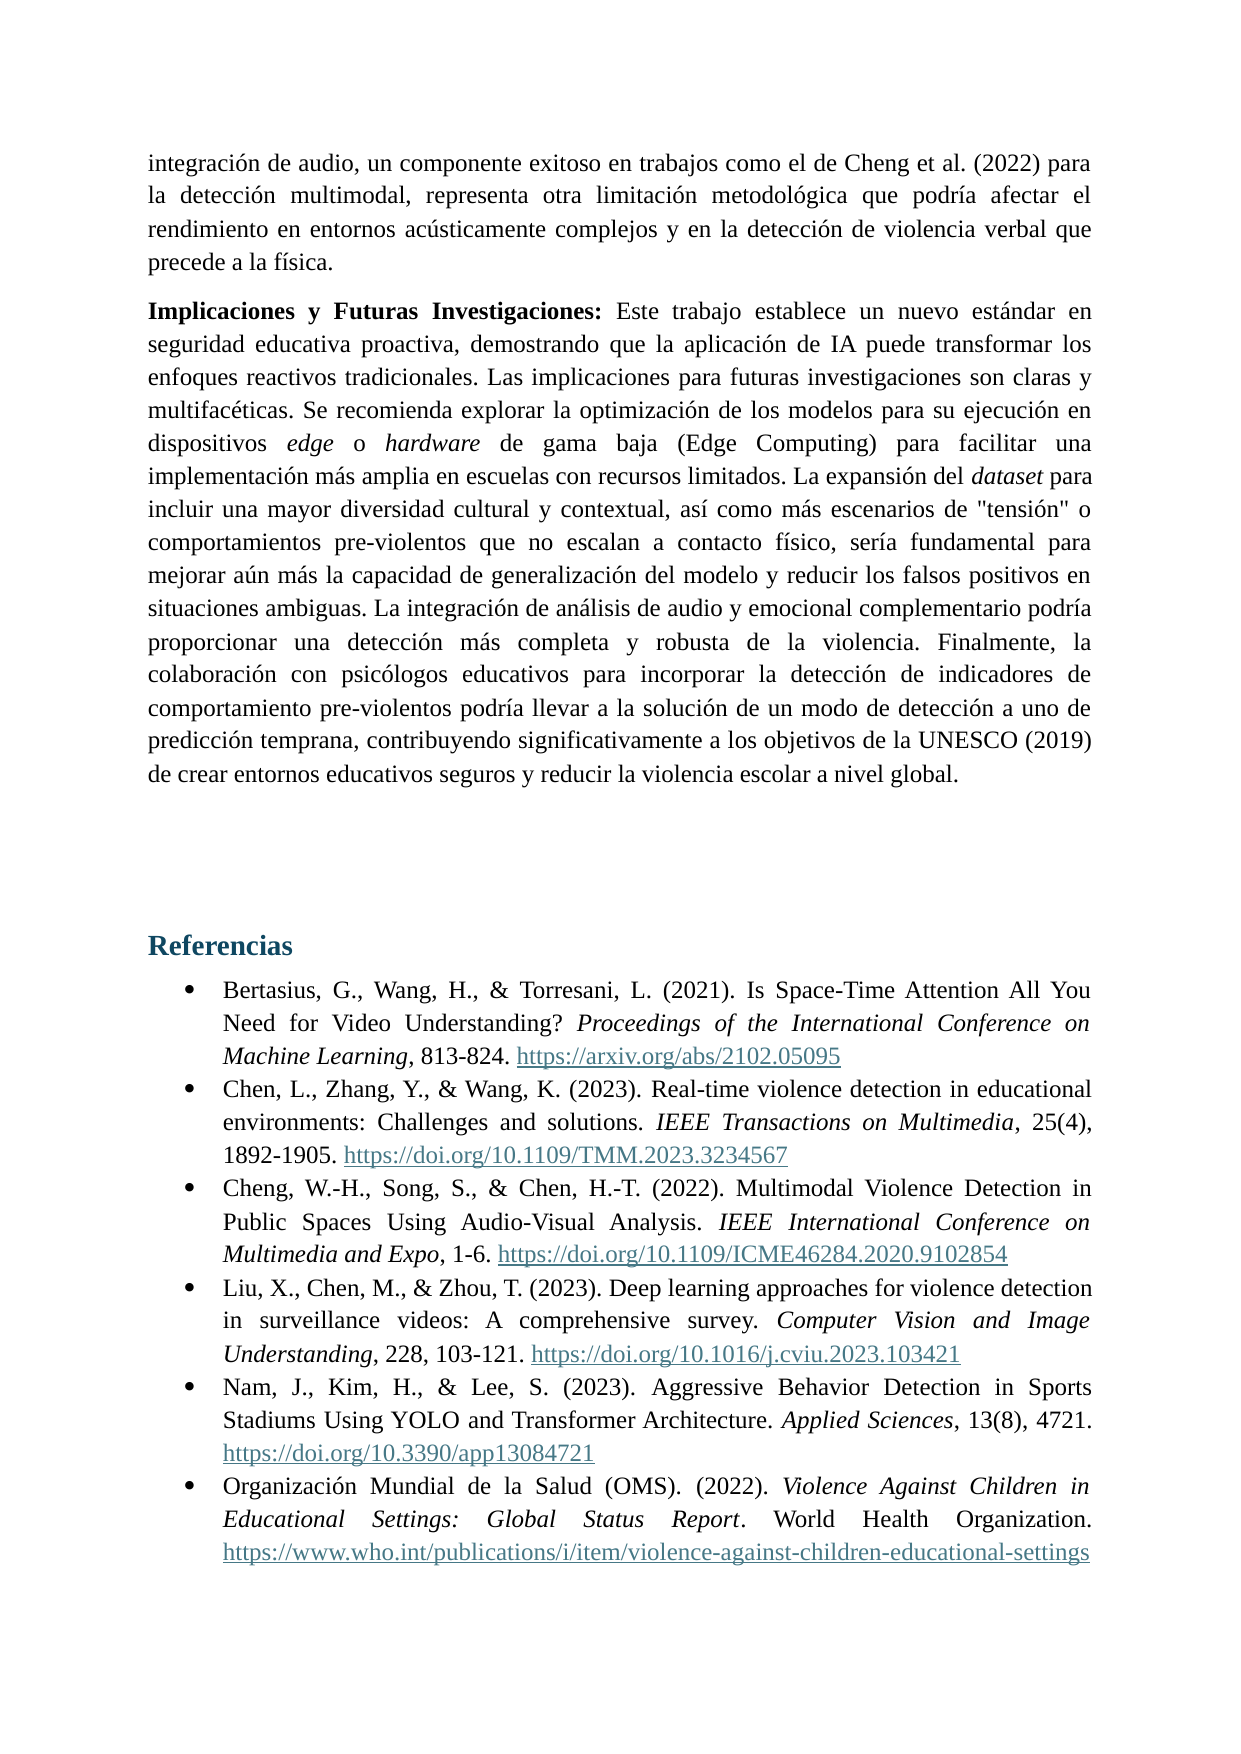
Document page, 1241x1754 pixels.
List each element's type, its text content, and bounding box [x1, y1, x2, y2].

list Organización Mundial de la Salud (OMS). (2022). Violence Against Children in Educational Settings: Global Status Report. World Health Organization. https://www.who.int/publications/i/item/violence-against-children-educational-settings [185, 1471, 1092, 1566]
text Implicaciones y Futuras Investigaciones: Este trabajo establece un nuevo estándar en seguridad educativa proactiva, demostrando que la aplicación de IA puede transformar los enfoques reactivos tradicionales. Las implicaciones para futuras investigaciones son claras y multifacéticas. Se recomienda explorar la optimización de los modelos para su ejecución en dispositivos edge o hardware de gama baja (Edge Computing) para facilitar una implementación más amplia en escuelas con recursos limitados. La expansión del dataset para incluir una mayor diversidad cultural y contextual, así como más escenarios de "tensión" o comportamientos pre-violentos que no escalan a contacto físico, sería fundamental para mejorar aún más la capacidad de generalización del modelo y reducir los falsos positivos en situaciones ambiguas. La integración de análisis de audio y emocional complementario podría proporcionar una detección más completa y robusta de la violencia. Finalmente, la colaboración con psicólogos educativos para incorporar la detección de indicadores de comportamiento pre-violentos podría llevar a la solución de un modo de detección a uno de predicción temprana, contribuyendo significativamente a los objetivos de la UNESCO (2019) de crear entornos educativos seguros y reducir la violencia escolar a nivel global. [148, 296, 1092, 787]
list Chen, L., Zhang, Y., & Wang, K. (2023). Real-time violence detection in educational environments: Challenges and solutions. IEEE Transactions on Multimedia, 25(4), 1892-1905. https://doi.org/10.1109/TMM.2023.3234567 [185, 1074, 1092, 1169]
subtitle Referencias [148, 928, 1092, 962]
list Liu, X., Chen, M., & Zhou, T. (2023). Deep learning approaches for violence detection in surveillance videos: A comprehensive survey. Computer Vision and Image Understanding, 228, 103-121. https://doi.org/10.1016/j.cviu.2023.103421 [185, 1273, 1092, 1367]
list Nam, J., Kim, H., & Lee, S. (2023). Aggressive Behavior Detection in Sports Stadiums Using YOLO and Transformer Architecture. Applied Sciences, 13(8), 4721. https://doi.org/10.3390/app13084721 [185, 1372, 1092, 1466]
list Bertasius, G., Wang, H., & Torresani, L. (2021). Is Space-Time Attention All You Need for Video Understanding? Proceedings of the International Conference on Machine Learning, 813-824. https://arxiv.org/abs/2102.05095 [185, 975, 1092, 1070]
list Cheng, W.-H., Song, S., & Chen, H.-T. (2022). Multimodal Violence Detection in Public Spaces Using Audio-Visual Analysis. IEEE International Conference on Multimedia and Expo, 1-6. https://doi.org/10.1109/ICME46284.2020.9102854 [185, 1173, 1092, 1268]
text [148, 148, 1092, 275]
